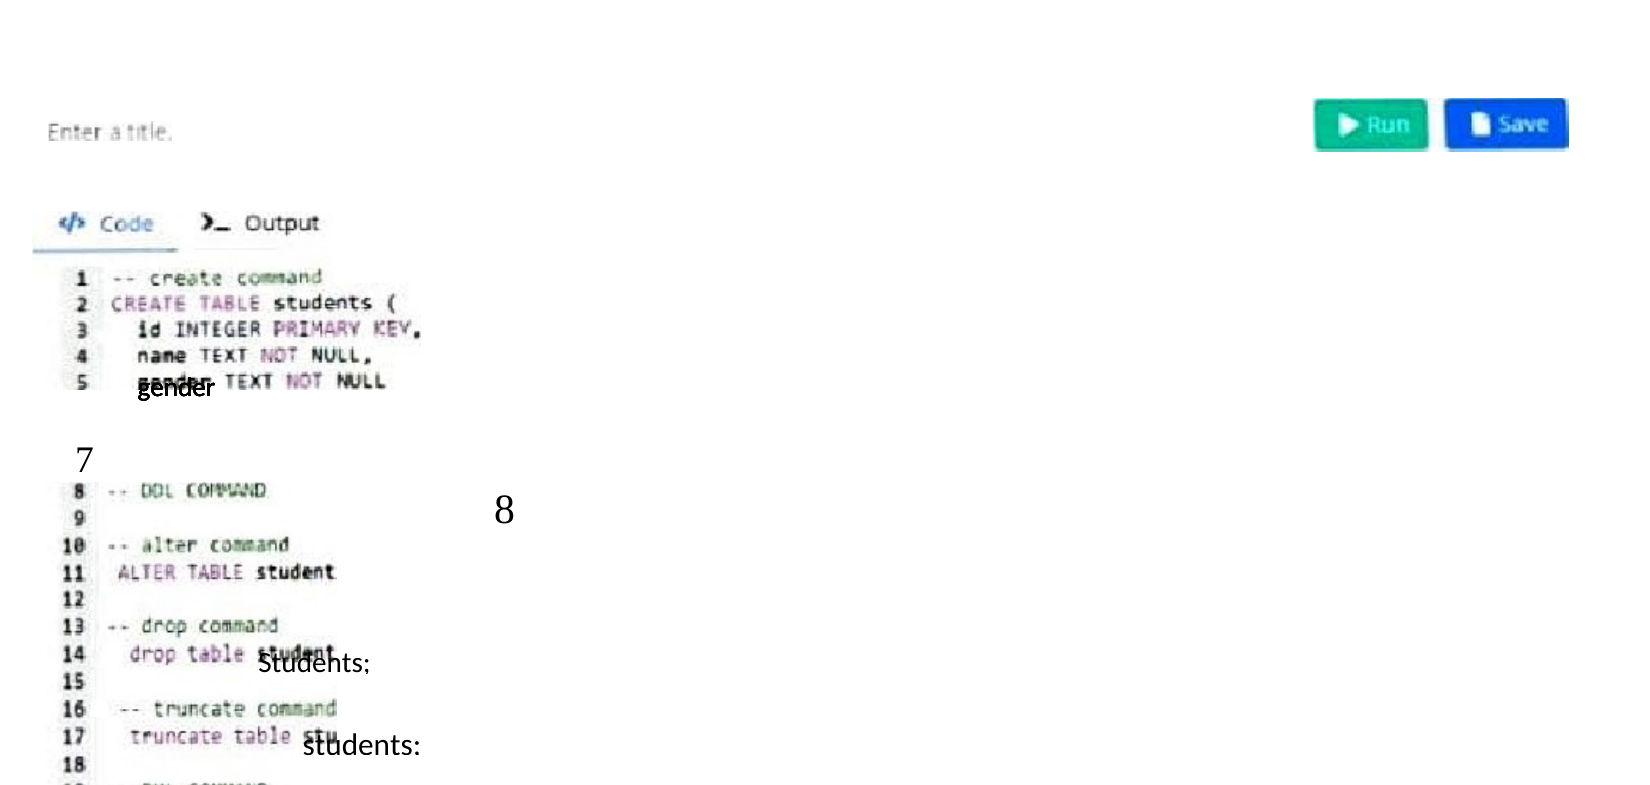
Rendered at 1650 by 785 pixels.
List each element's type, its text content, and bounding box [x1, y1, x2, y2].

picture [32, 211, 421, 390]
picture [1312, 98, 1569, 152]
picture [39, 482, 337, 785]
text 8 [337, 484, 777, 532]
text 7 [75, 438, 777, 481]
picture [48, 121, 172, 141]
